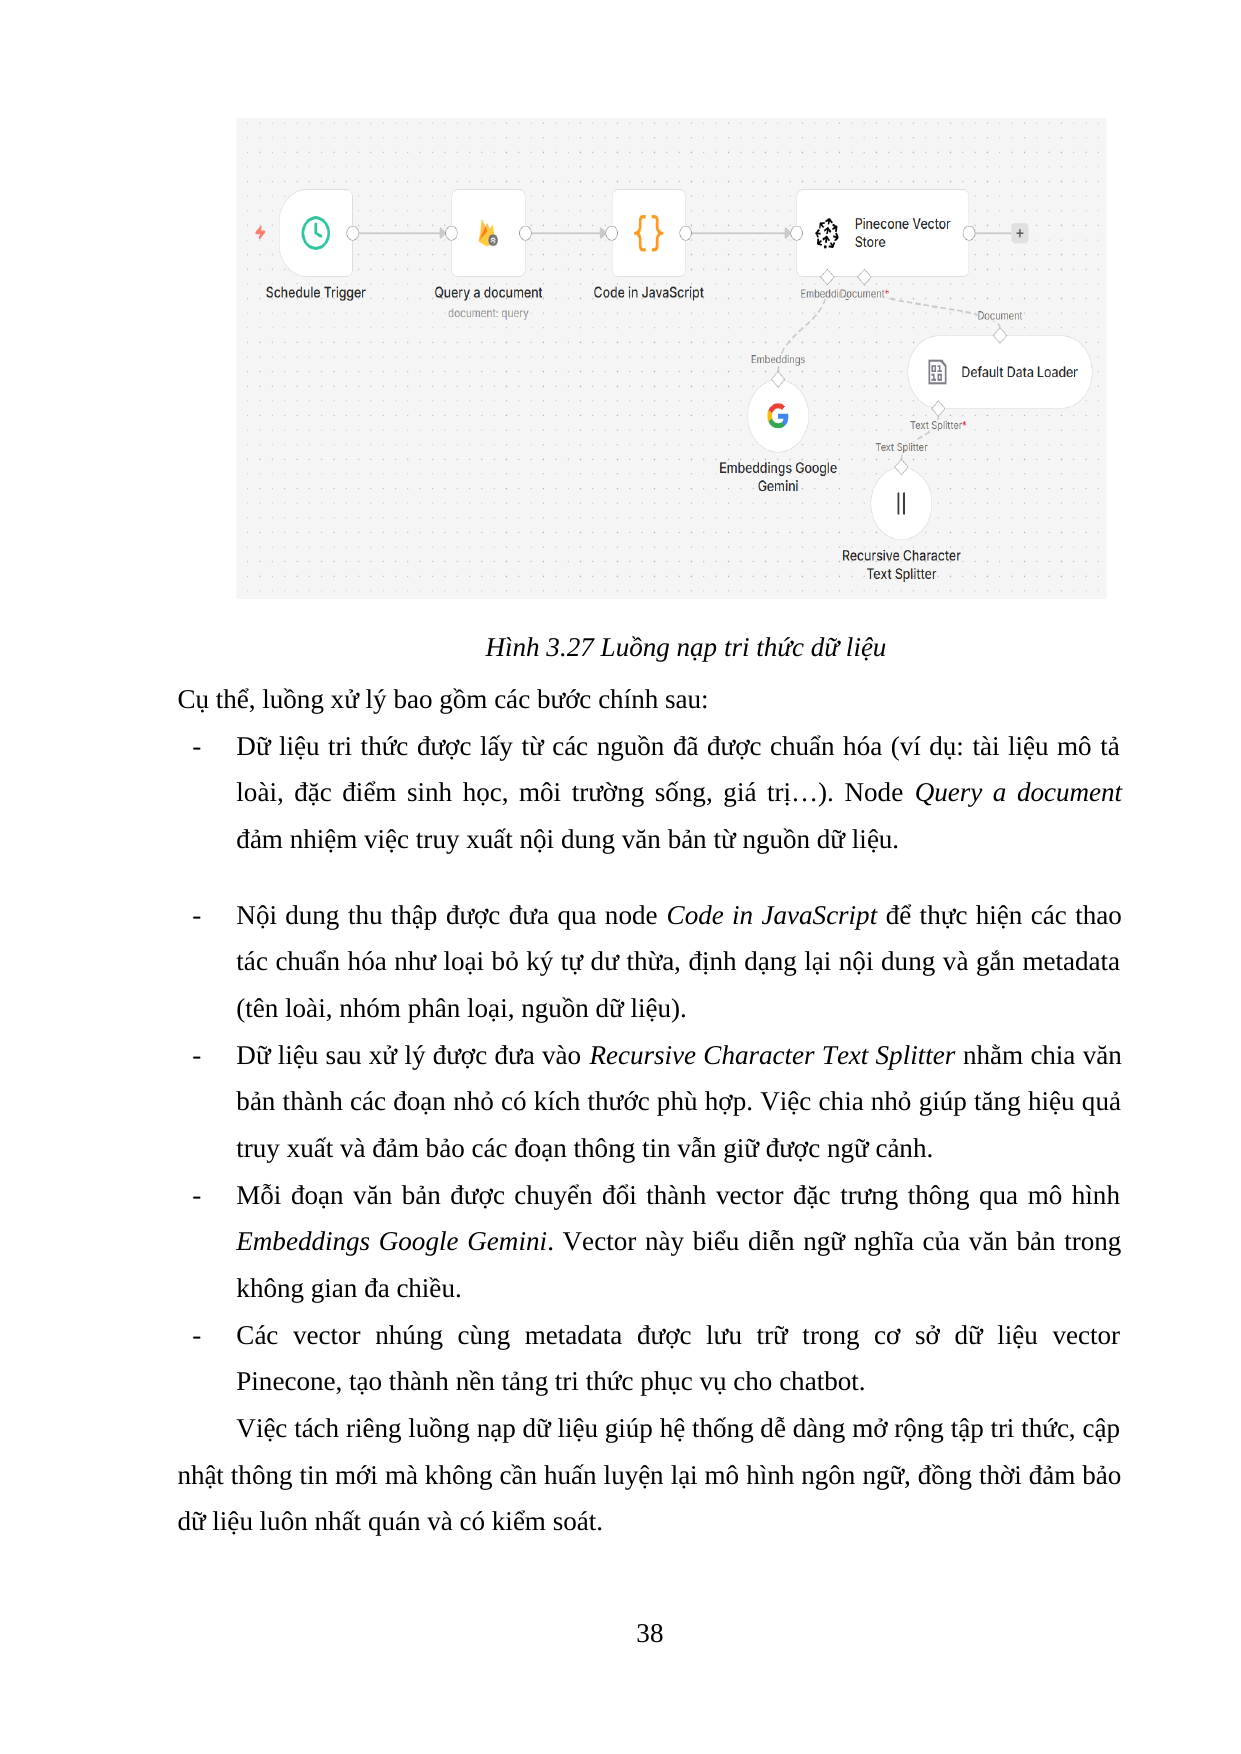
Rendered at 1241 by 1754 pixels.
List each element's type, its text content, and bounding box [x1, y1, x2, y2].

list Các vector nhúng cùng metadata được lưu trữ trong cơ sở dữ liệu vector Pinecone, tạo thành nền tảng tri thức phục vụ cho chatbot. [192, 1406, 1122, 1484]
text Cụ thể, luồng xử lý bao gồm các bước chính sau: [177, 683, 1122, 714]
list Nội dung thu thập được đưa qua node Code in JavaScript để thực hiện các thao tác chuẩn hóa như loại bỏ ký tự dư thừa, định dạng lại nội dung và gắn metadata (tên loài, nhóm phân loại, nguồn dữ liệu). [192, 899, 1122, 1023]
list Dữ liệu tri thức được lấy từ các nguồn đã được chuẩn hóa (ví dụ: tài liệu mô tả loài, đặc điểm sinh học, môi trường sống, giá trị…). Node Query a document đảm nhiệm việc truy xuất nội dung văn bản từ nguồn dữ liệu. [192, 729, 1122, 854]
list Mỗi đoạn văn bản được chuyển đổi thành vector đặc trưng thông qua mô hình Embeddings Google Gemini. Vector này biểu diễn ngữ nghĩa của văn bản trong không gian đa chiều. [192, 1237, 1122, 1362]
picture [236, 118, 1107, 599]
list Dữ liệu sau xử lý được đưa vào Recursive Character Text Splitter nhằm chia văn bản thành các đoạn nhỏ có kích thước phù hợp. Việc chia nhỏ giúp tăng hiệu quả truy xuất và đảm bảo các đoạn thông tin vẫn giữ được ngữ cảnh. [192, 1068, 1122, 1192]
